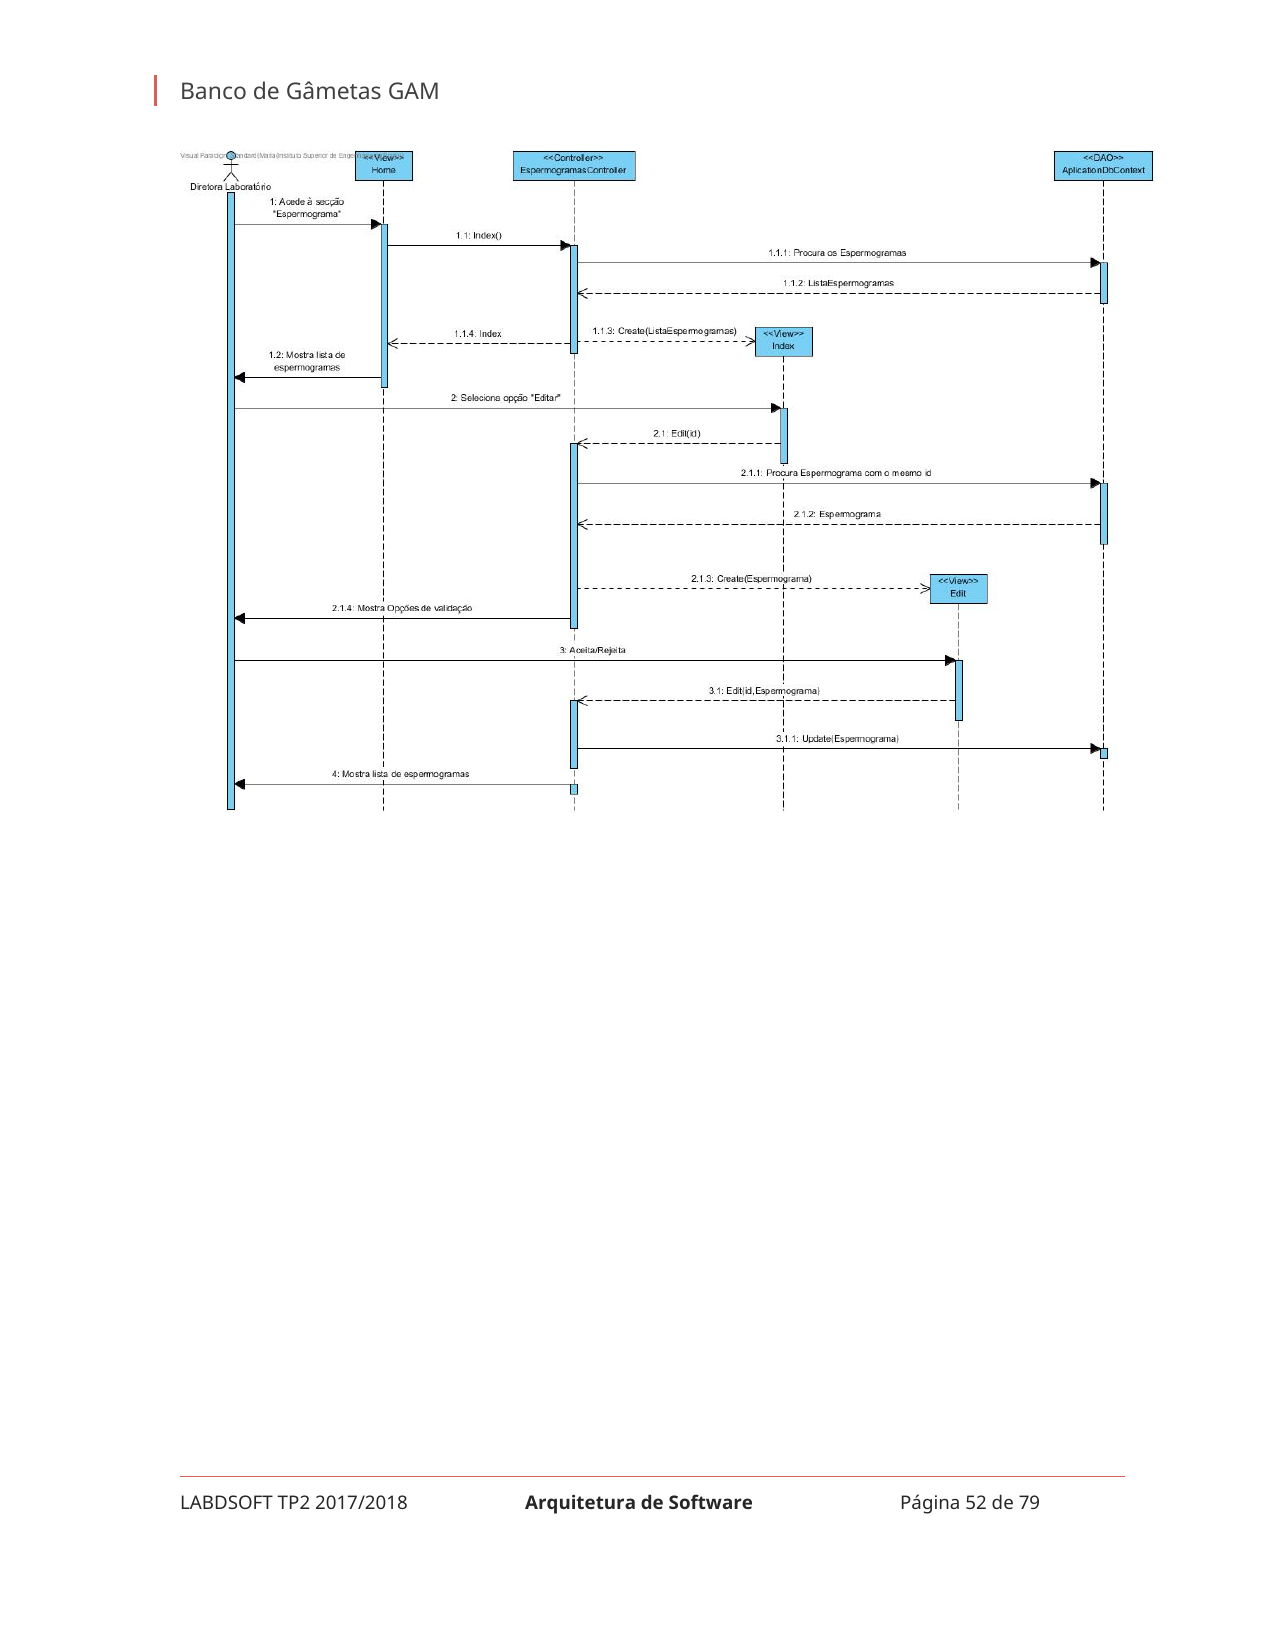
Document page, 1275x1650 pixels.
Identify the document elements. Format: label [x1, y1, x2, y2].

picture [180, 150, 1155, 813]
